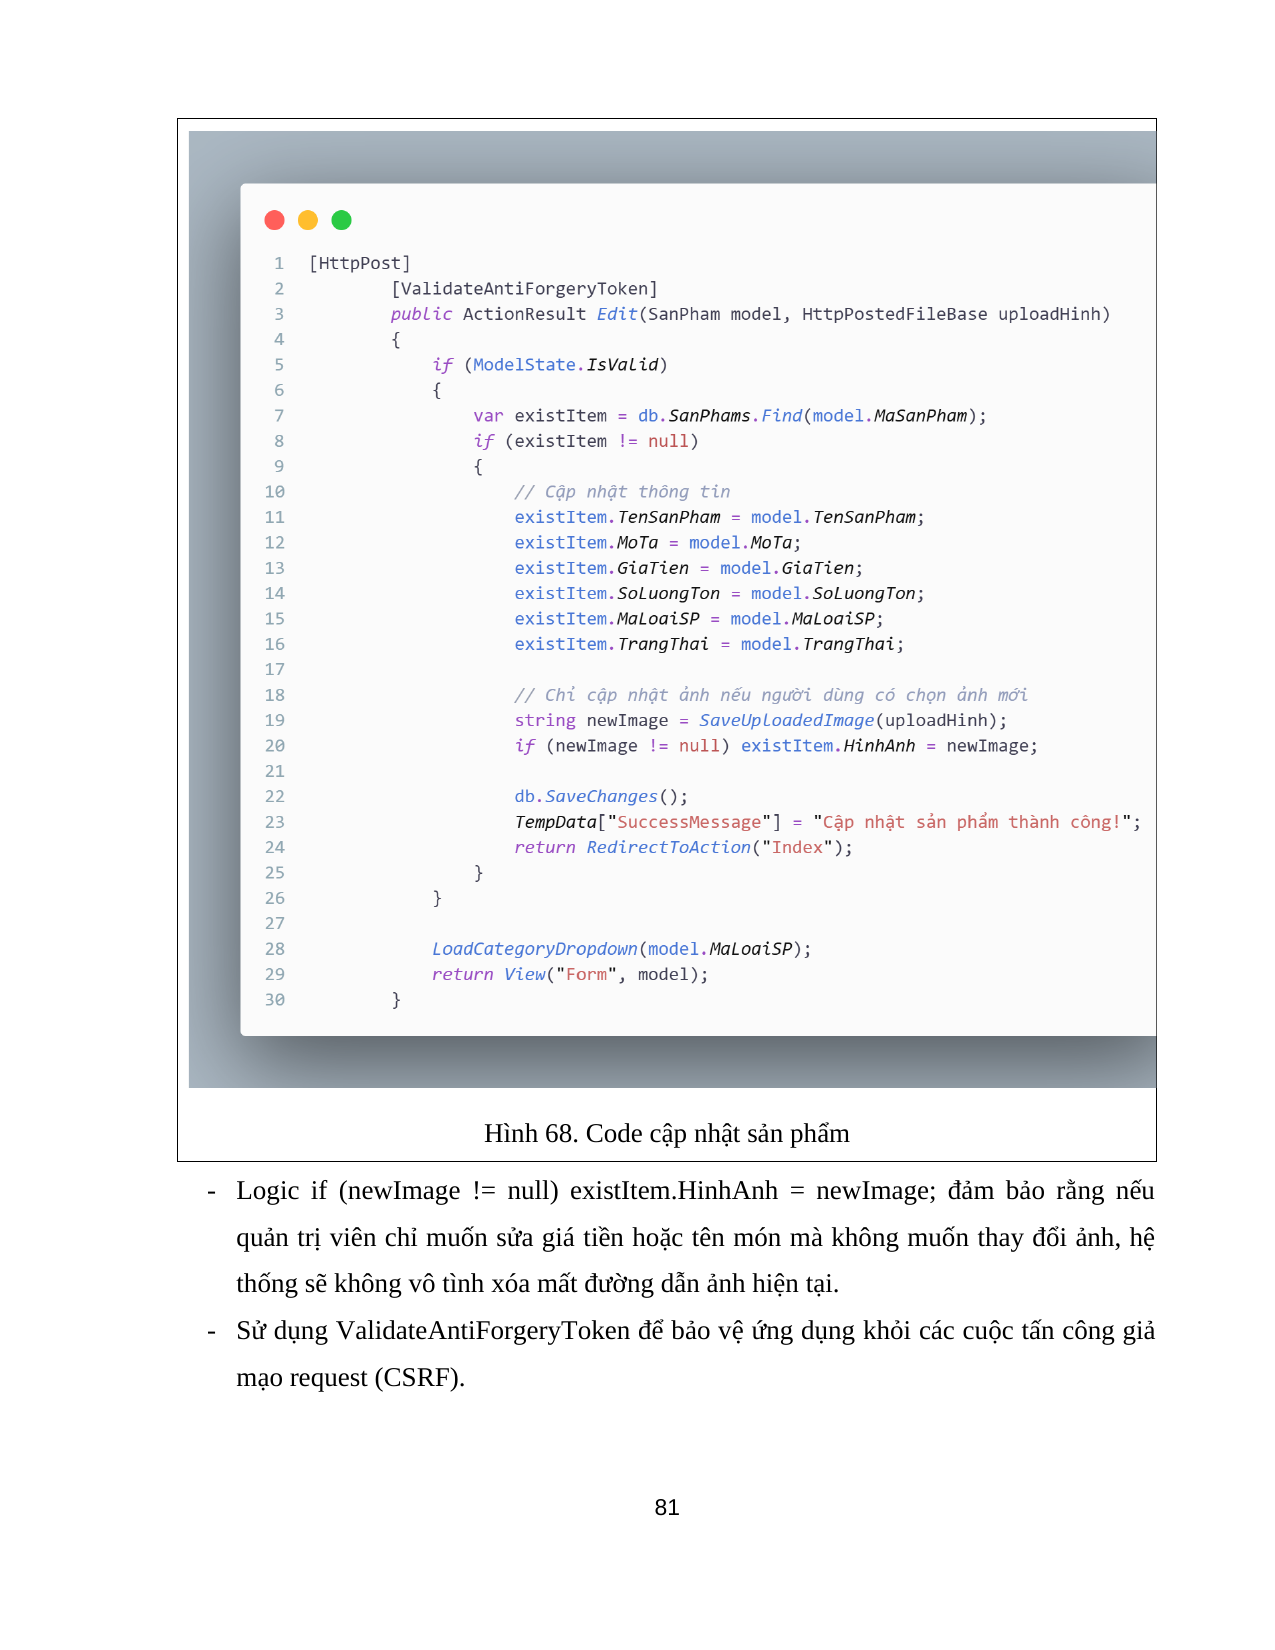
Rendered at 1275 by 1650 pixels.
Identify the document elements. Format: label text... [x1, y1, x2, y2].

picture [188, 131, 1157, 1088]
list Sử dụng ValidateAntiForgeryToken để bảo vệ ứng dụng khỏi các cuộc tấn công giả mạo request (CSRF). [207, 1314, 1157, 1392]
list Logic if (newImage != null) existItem.HinhAnh = newImage; đảm bảo rằng nếu quản trị viên chỉ muốn sửa giá tiền hoặc tên món mà không muốn thay đổi ảnh, hệ thống sẽ không vô tình xóa mất đường dẫn ảnh hiện tại. [207, 1174, 1157, 1298]
